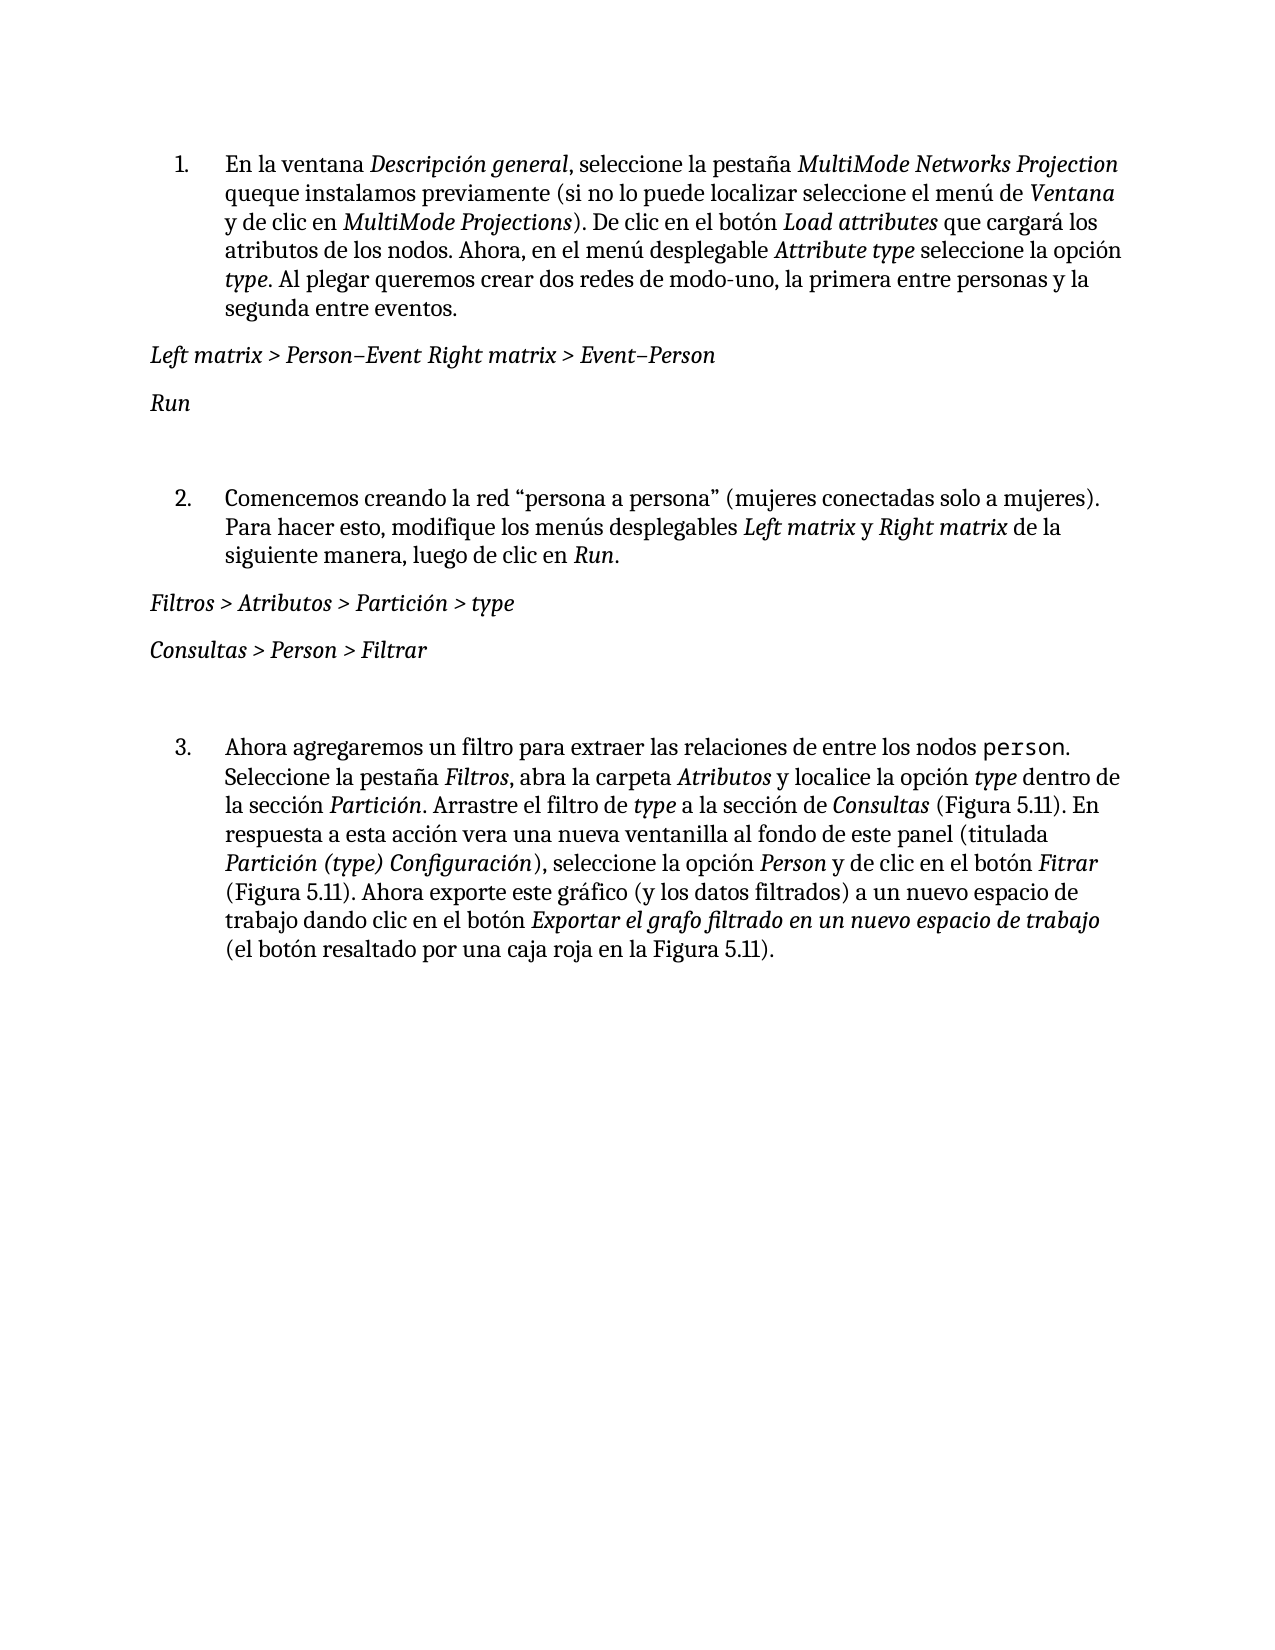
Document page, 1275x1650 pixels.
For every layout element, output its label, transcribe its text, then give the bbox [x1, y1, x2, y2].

text Left matrix > Person–Event Right matrix > Event–Person [150, 341, 1125, 370]
text Run [150, 389, 1125, 417]
text Consultas > Person > Filtrar [150, 636, 1125, 665]
list Ahora agregaremos un filtro para extraer las relaciones de entre los nodos person. Seleccione la pestaña Filtros, abra la carpeta Atributos y localice la opción type dentro de la sección Partición. Arrastre el filtro de type a la sección de Consultas (Figura 5.11). En respuesta a esta acción vera una nueva ventanilla al fondo de este panel (titulada Partición (type) Configuración), seleccione la opción Person y de clic en el botón Fitrar (Figura 5.11). Ahora exporte este gráfico (y los datos filtrados) a un nuevo espacio de trabajo dando clic en el botón Exportar el grafo filtrado en un nuevo espacio de trabajo (el botón resaltado por una caja roja en la Figura 5.11). [175, 731, 1125, 964]
list Comencemos creando la red “persona a persona” (mujeres conectadas solo a mujeres). Para hacer esto, modifique los menús desplegables Left matrix y Right matrix de la siguiente manera, luego de clic en Run. [175, 484, 1125, 570]
text Filtros > Atributos > Partición > type [150, 589, 1125, 617]
list En la ventana Descripción general, seleccione la pestaña MultiMode Networks Projection queque instalamos previamente (si no lo puede localizar seleccione el menú de Ventana y de clic en MultiMode Projections). De clic en el botón Load attributes que cargará los atributos de los nodos. Ahora, en el menú desplegable Attribute type seleccione la opción type. Al plegar queremos crear dos redes de modo-uno, la primera entre personas y la segunda entre eventos. [175, 150, 1125, 322]
